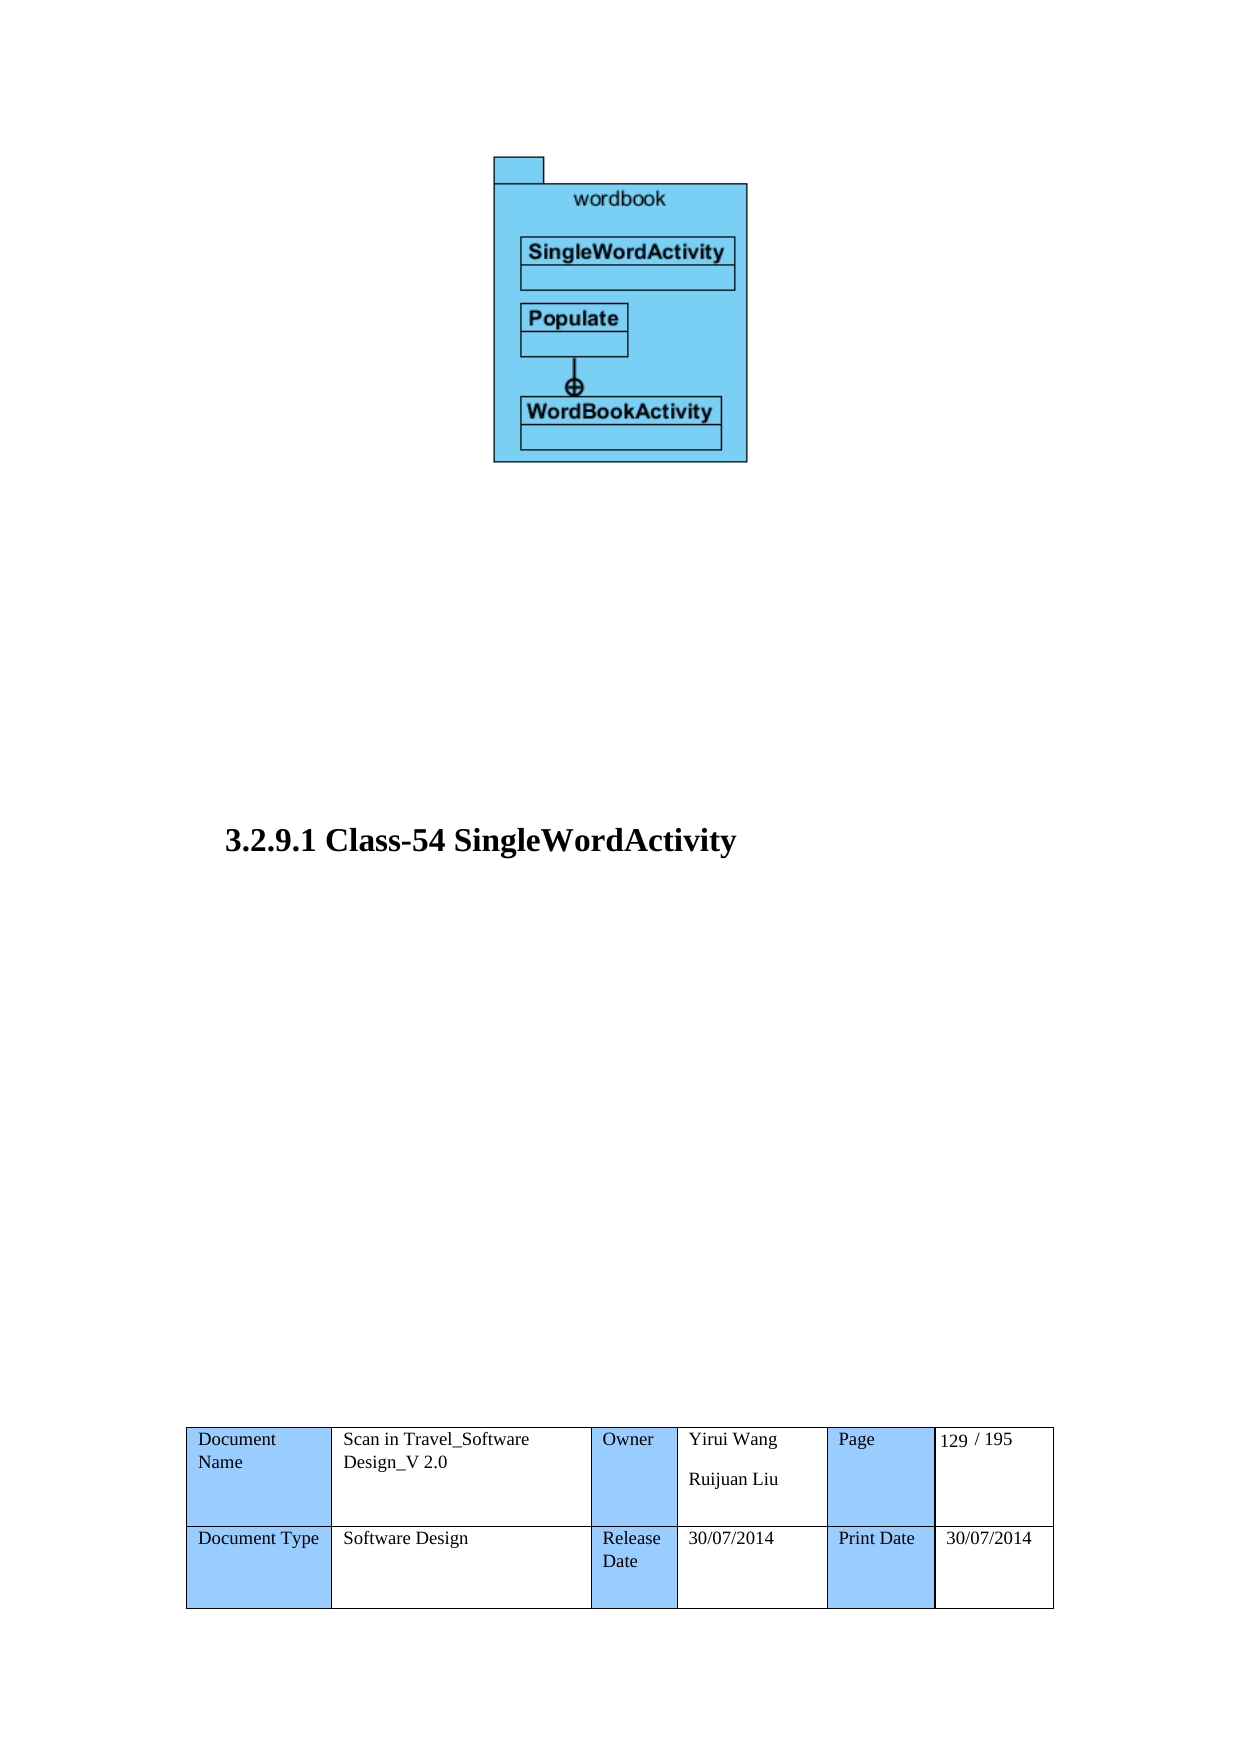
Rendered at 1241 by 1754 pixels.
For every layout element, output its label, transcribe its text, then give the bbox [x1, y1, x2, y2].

text 3.2.9.1 Class-54 SingleWordActivity [187, 807, 1053, 872]
picture [491, 154, 749, 464]
